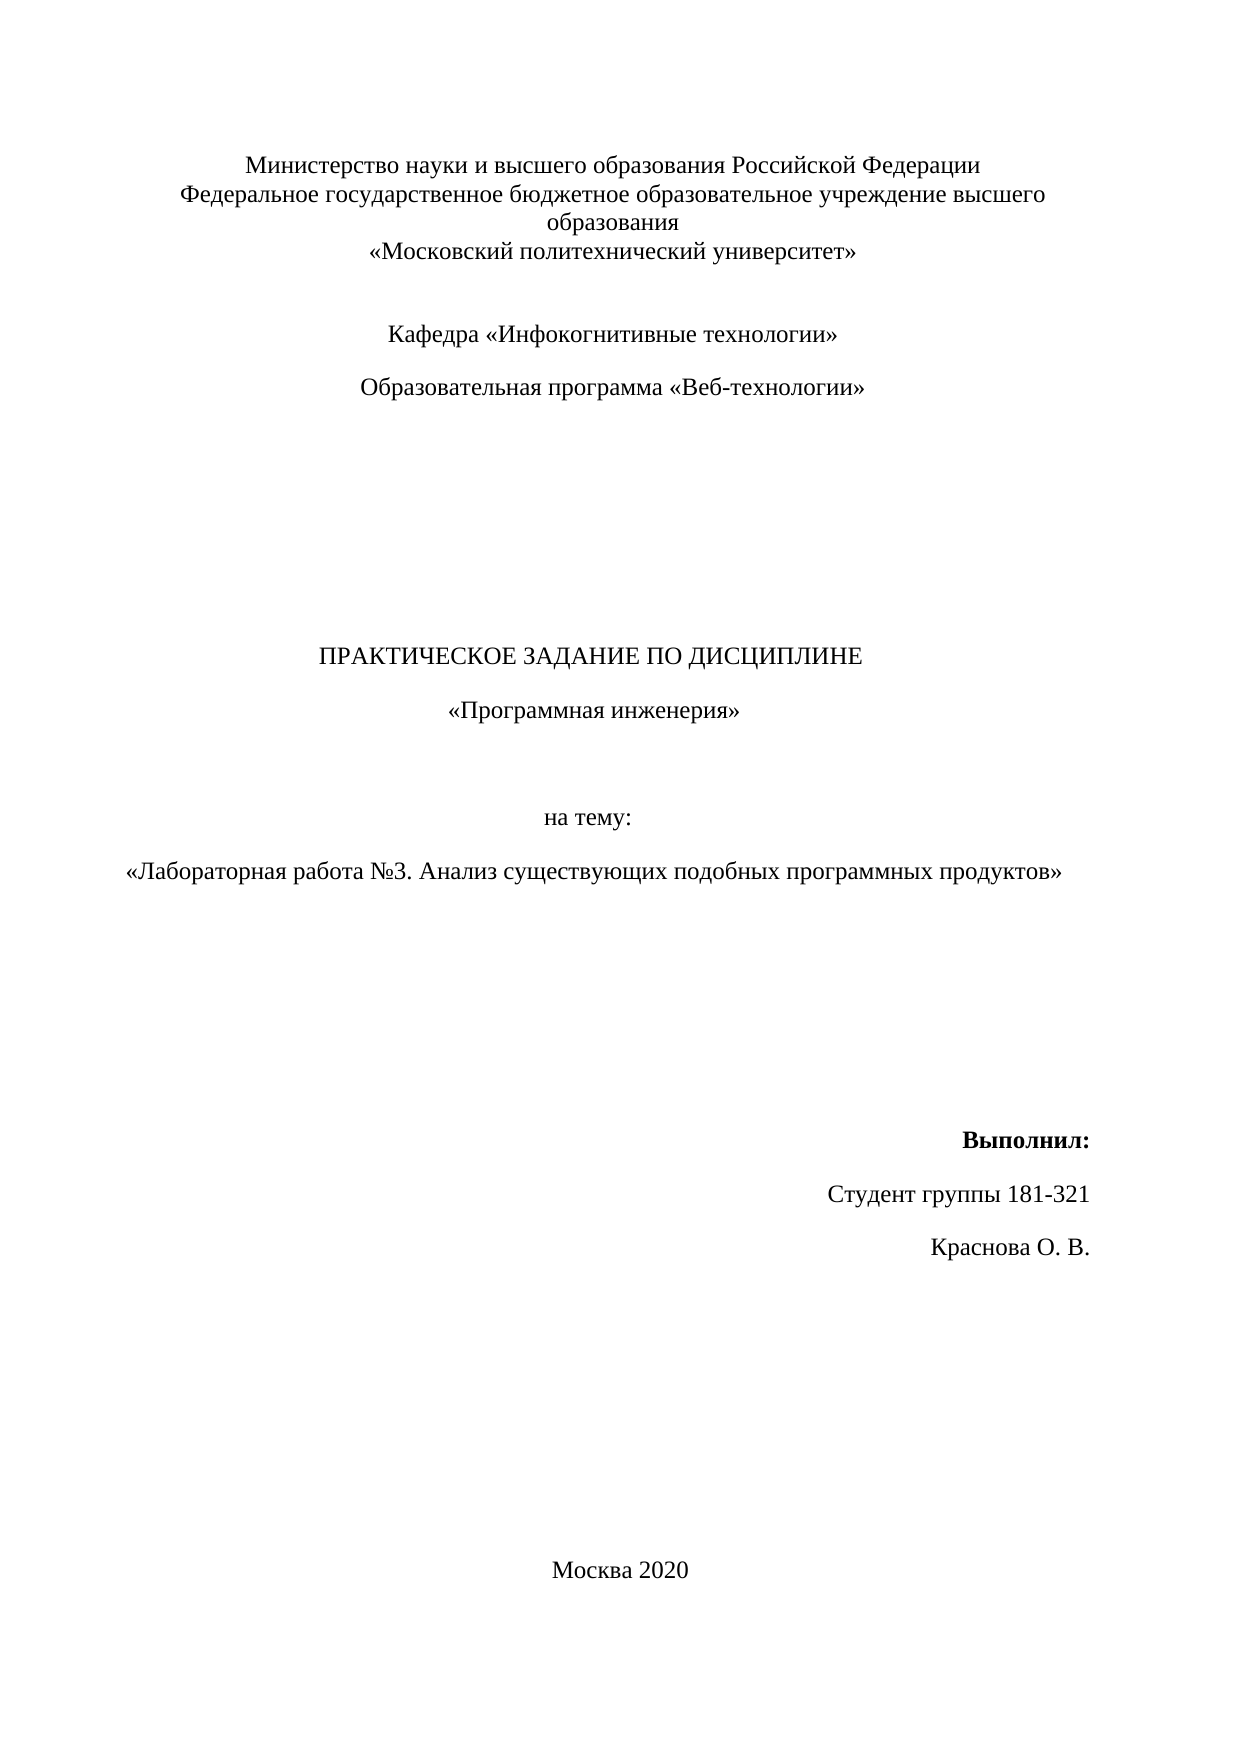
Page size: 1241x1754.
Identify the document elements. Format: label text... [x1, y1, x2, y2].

text Министерство науки и высшего образования Российской Федерации [150, 150, 1076, 179]
text ПРАКТИЧЕСКОЕ ЗАДАНИЕ ПО ДИСЦИПЛИНЕ [92, 641, 1090, 670]
text Москва 2020 [150, 1555, 1090, 1584]
text Кафедра «Инфокогнитивные технологии» [150, 319, 1076, 347]
text Краснова О. В. [150, 1232, 1090, 1261]
text на тему: [92, 802, 1090, 831]
text «Московский политехнический университет» [150, 236, 1076, 265]
text Федеральное государственное бюджетное образовательное учреждение высшего образования [150, 179, 1076, 236]
text «Лабораторная работа №3. Анализ существующих подобных программных продуктов» [92, 856, 1090, 885]
text Образовательная программа «Веб-технологии» [150, 372, 1076, 401]
text Выполнил: [150, 1125, 1090, 1154]
text Студент группы 181-321 [150, 1179, 1090, 1207]
text «Программная инженерия» [92, 695, 1090, 724]
